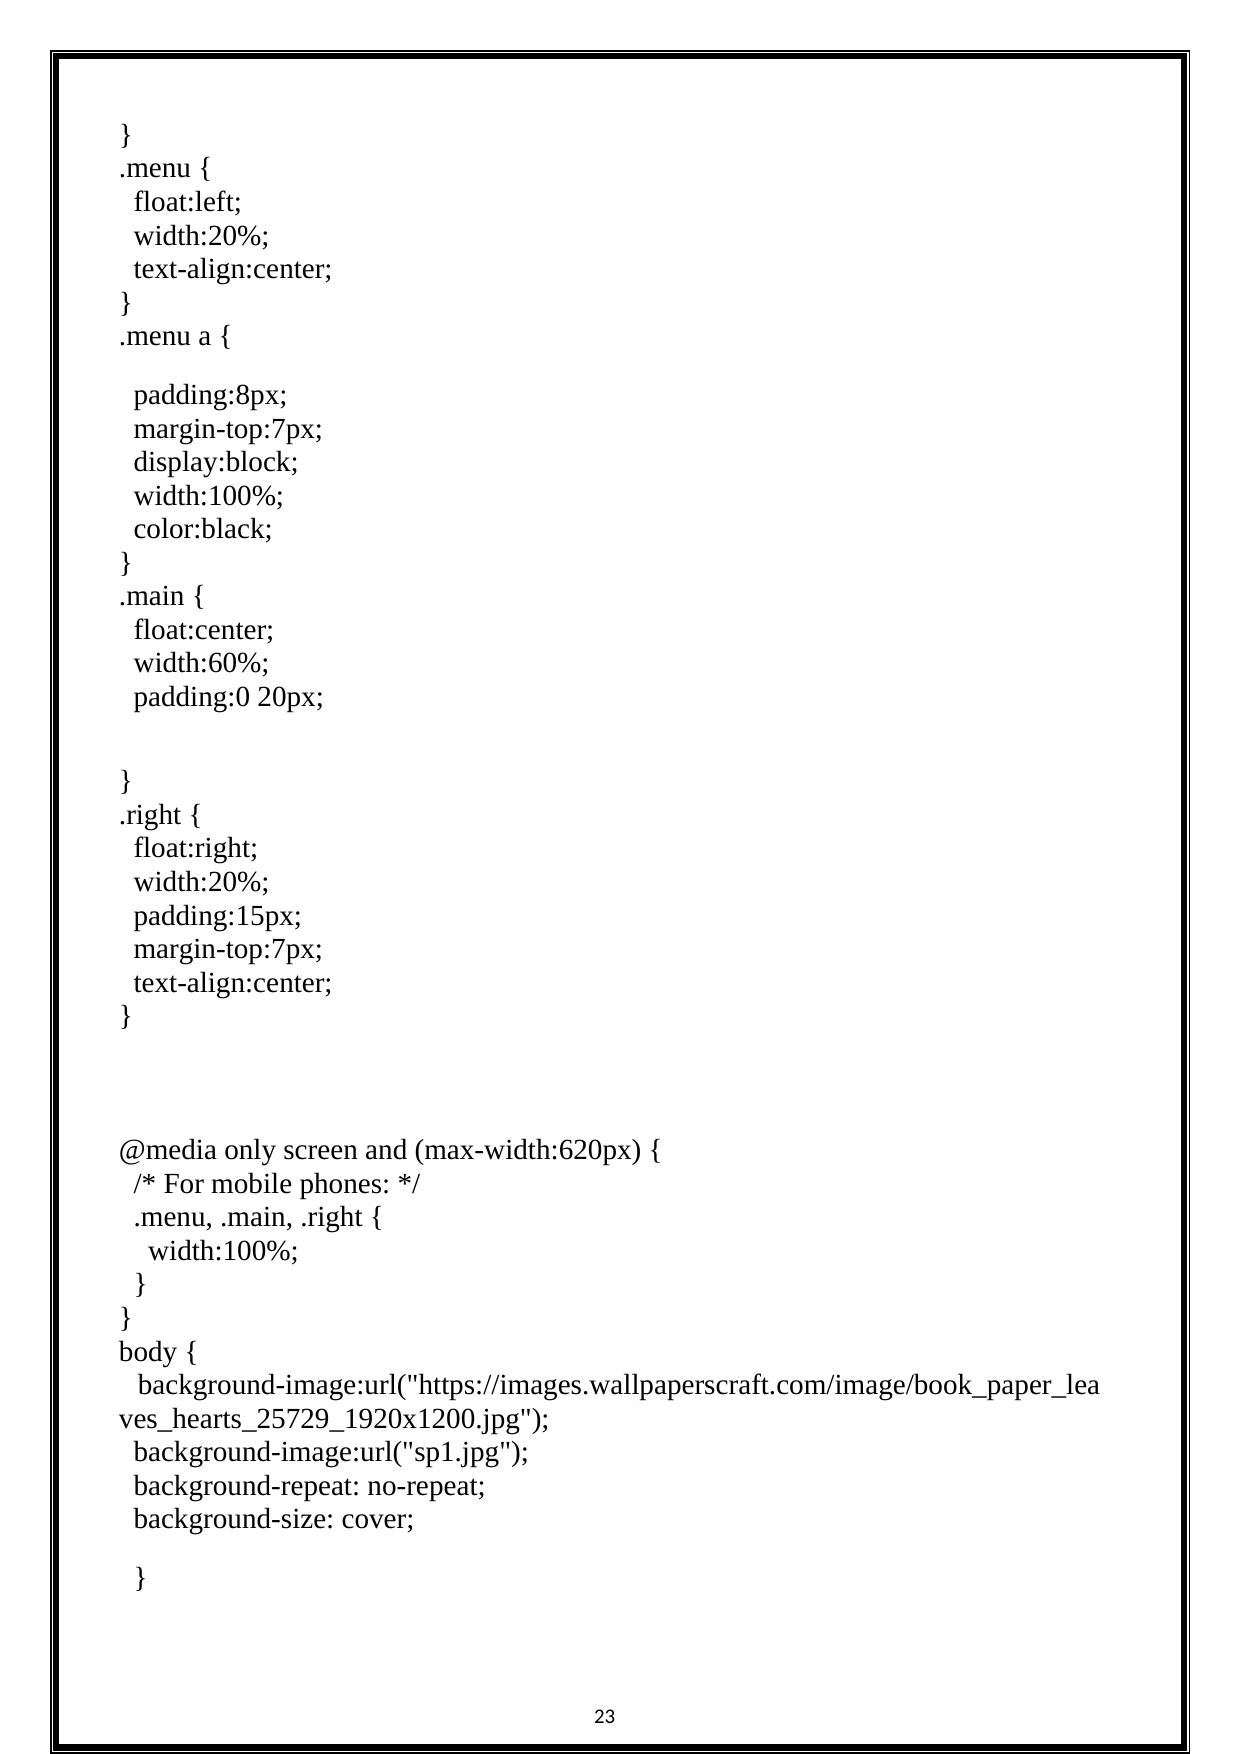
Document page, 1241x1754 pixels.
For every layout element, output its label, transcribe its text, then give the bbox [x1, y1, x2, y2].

text .right { [119, 797, 1101, 831]
text padding:0 20px; [119, 679, 1101, 713]
text } [119, 1560, 1101, 1594]
text float:left; [119, 184, 1101, 218]
text background-image:url("sp1.jpg"); [119, 1434, 1101, 1468]
text .menu, .main, .right { [119, 1199, 1101, 1233]
text padding:15px; [119, 898, 1101, 931]
text body { [119, 1334, 1101, 1367]
text margin-top:7px; [119, 931, 1101, 965]
text } [119, 117, 1101, 151]
text background-size: cover; [119, 1501, 1101, 1535]
text float:center; [119, 612, 1101, 646]
text @media only screen and (max-width:620px) { [119, 1132, 1101, 1166]
text color:black; [119, 511, 1101, 545]
text .main { [119, 578, 1101, 612]
text } [119, 1300, 1101, 1334]
text } [119, 545, 1101, 578]
text text-align:center; [119, 965, 1101, 998]
text background-repeat: no-repeat; [119, 1468, 1101, 1501]
text width:20%; [119, 864, 1101, 898]
text } [119, 763, 1101, 797]
text width:100%; [119, 1233, 1101, 1267]
text background-image:url("https://images.wallpaperscraft.com/image/book_paper_leaves_hearts_25729_1920x1200.jpg"); [119, 1367, 1101, 1434]
text display:block; [119, 444, 1101, 478]
text .menu { [119, 151, 1101, 184]
text text-align:center; [119, 251, 1101, 285]
text } [119, 998, 1101, 1032]
text width:100%; [119, 478, 1101, 511]
text width:20%; [119, 218, 1101, 251]
text /* For mobile phones: */ [119, 1166, 1101, 1199]
text margin-top:7px; [119, 411, 1101, 444]
text } [119, 1267, 1101, 1300]
text } [119, 285, 1101, 318]
text width:60%; [119, 646, 1101, 679]
text padding:8px; [119, 377, 1101, 411]
text float:right; [119, 831, 1101, 864]
text .menu a { [119, 318, 1101, 352]
